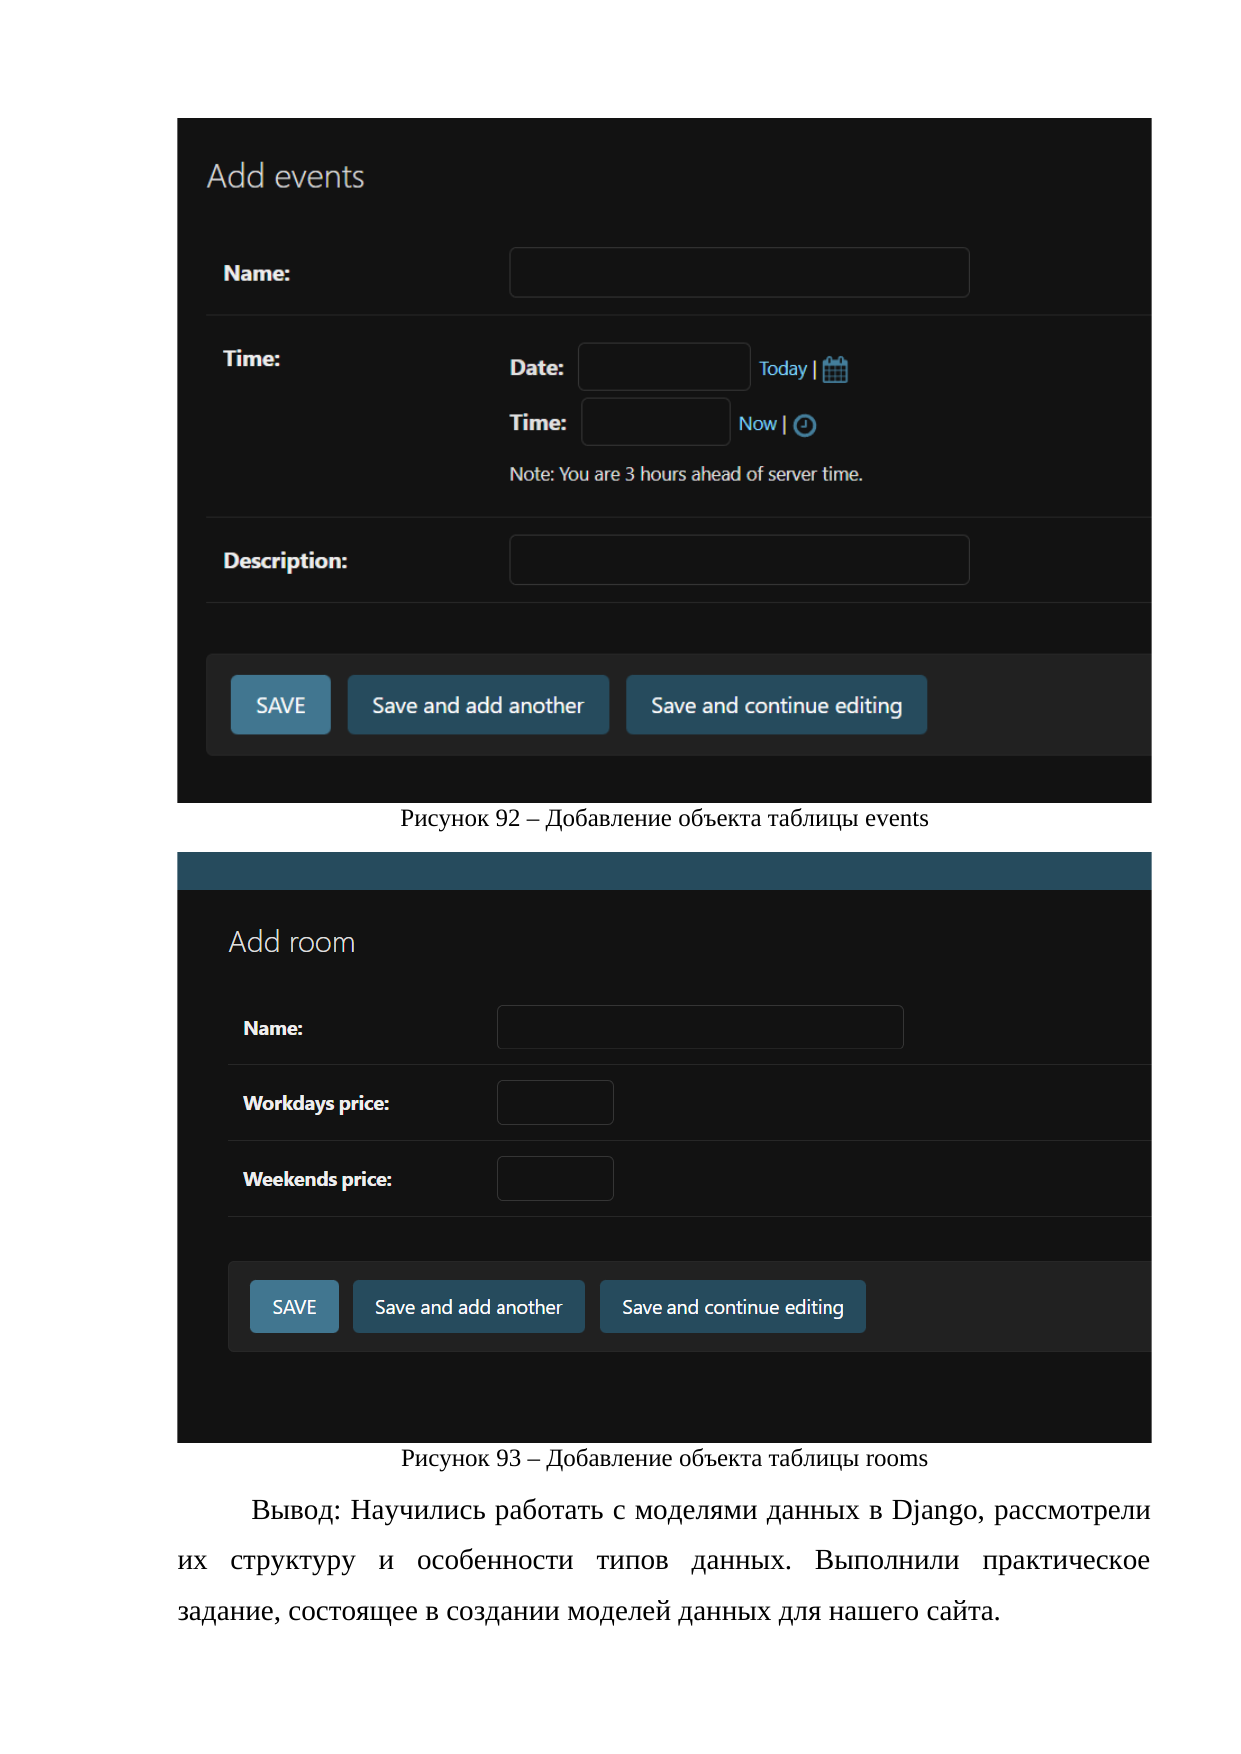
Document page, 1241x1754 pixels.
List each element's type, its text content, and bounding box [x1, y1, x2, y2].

text Рисунок 93 – Добавление объекта таблицы rooms [177, 1443, 1152, 1471]
picture [177, 852, 1152, 1443]
text Вывод: Научились работать с моделями данных в Django, рассмотрели их структуру и особенности типов данных. Выполнили практическое задание, состоящее в создании моделей данных для нашего сайта. [177, 1492, 1152, 1626]
picture [177, 118, 1152, 803]
text Рисунок 92 – Добавление объекта таблицы events [177, 803, 1152, 832]
